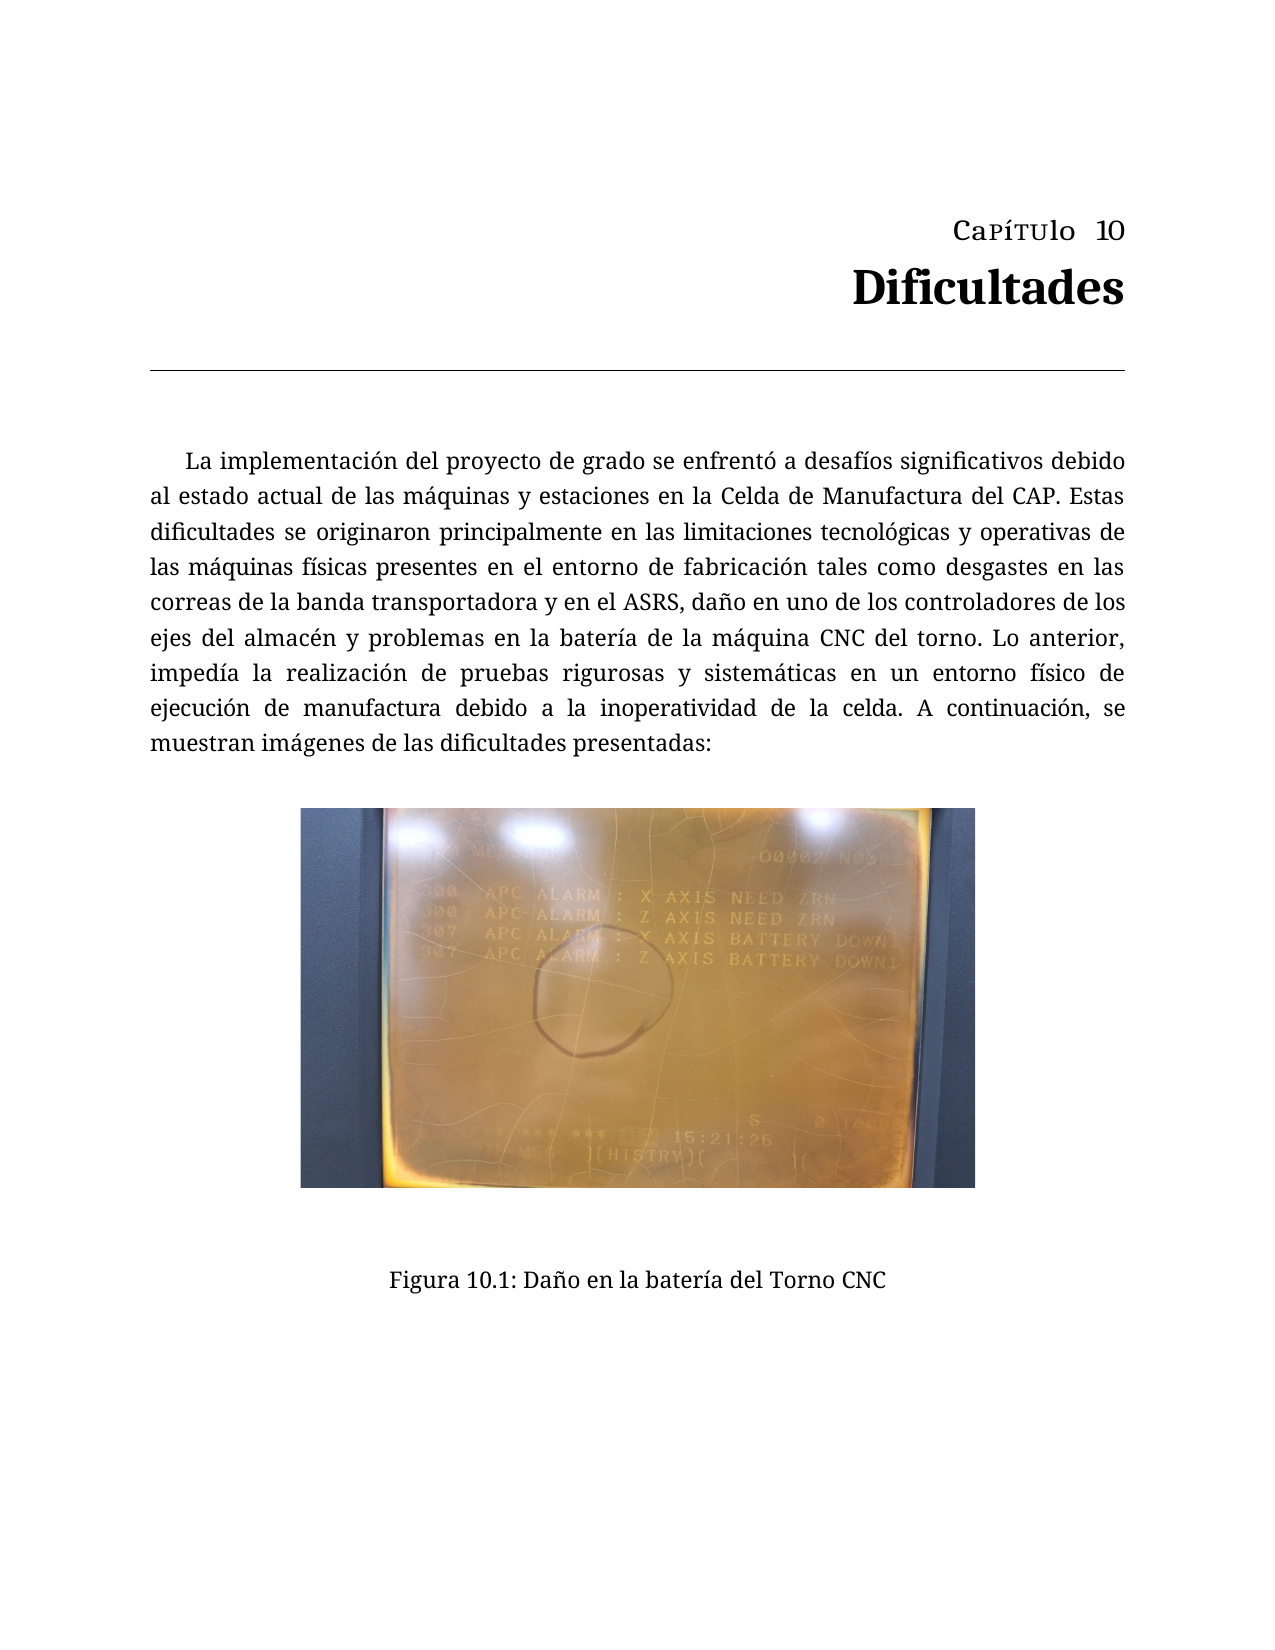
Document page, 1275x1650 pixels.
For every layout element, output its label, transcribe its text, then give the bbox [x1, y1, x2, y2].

text La implementación del proyecto de grado se enfrentó a desafíos significativos debido al estado actual de las máquinas y estaciones en la Celda de Manufactura del CAP. Estas dificultades se originaron principalmente en las limitaciones tecnológicas y operativas de las máquinas físicas presentes en el entorno de fabricación tales como desgastes en las correas de la banda transportadora y en el ASRS, daño en uno de los controladores de los ejes del almacén y problemas en la batería de la máquina CNC del torno. Lo anterior, impedía la realización de pruebas rigurosas y sistemáticas en un entorno físico de ejecución de manufactura debido a la inoperatividad de la celda. A continuación, se muestran imágenes de las dificultades presentadas: [150, 445, 1126, 759]
text Figura 10.1: Daño en la batería del Torno CNC [141, 1264, 1134, 1295]
subtitle Dificultades [137, 258, 1125, 317]
picture [300, 808, 976, 1188]
text Capítulo 10 [137, 214, 1125, 248]
